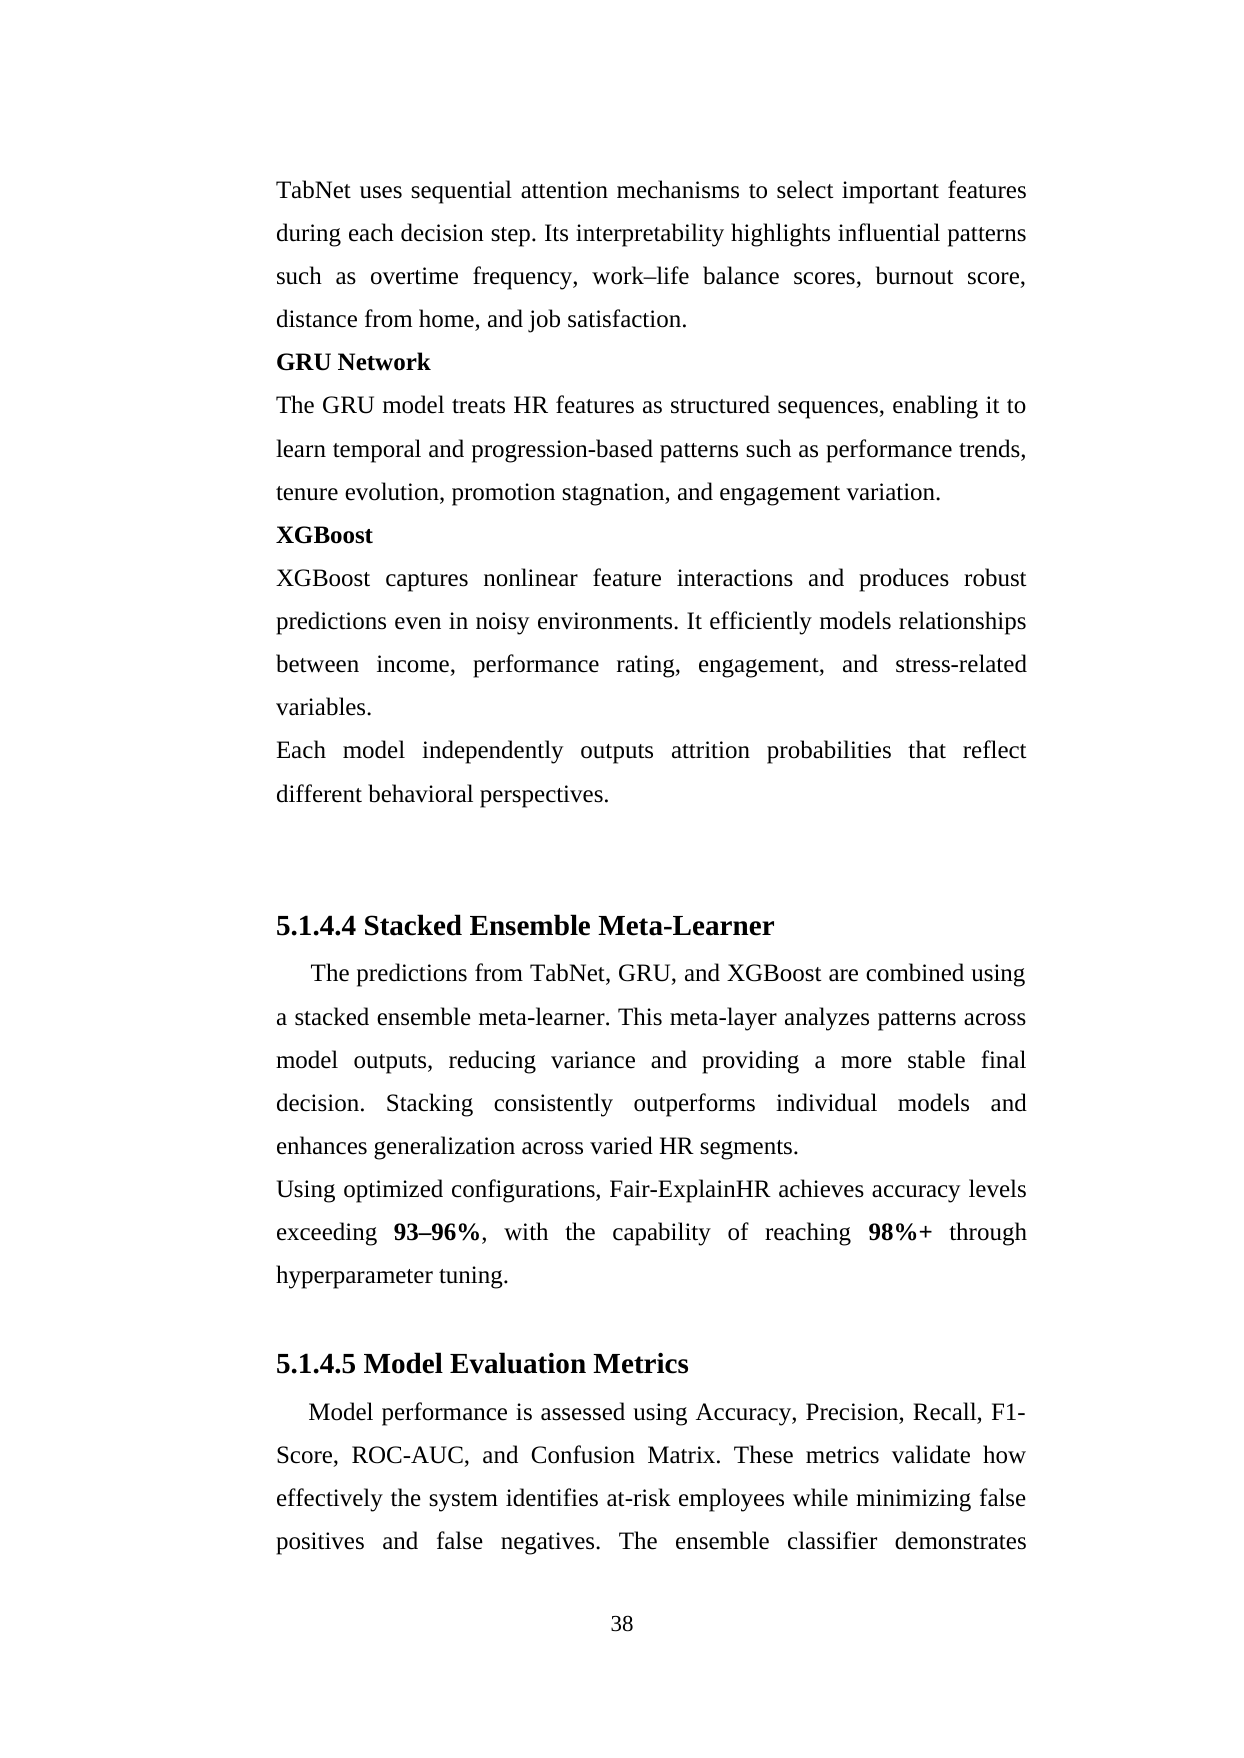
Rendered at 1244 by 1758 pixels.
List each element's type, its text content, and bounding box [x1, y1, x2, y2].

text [276, 1397, 1027, 1555]
text 5.1.4.5 Model Evaluation Metrics [276, 1347, 1027, 1380]
text Each model independently outputs attrition probabilities that reflect different behavioral perspectives. [276, 736, 1027, 807]
text Using optimized configurations, Fair-ExplainHR achieves accuracy levels exceeding 93–96%, with the capability of reaching 98%+ through hyperparameter tuning. [276, 1174, 1027, 1289]
text XGBoost [276, 520, 1027, 549]
text The GRU model treats HR features as structured sequences, enabling it to learn temporal and progression-based patterns such as performance trends, tenure evolution, promotion stagnation, and engagement variation. [276, 391, 1027, 506]
text GRU Network [276, 347, 1027, 376]
text TabNet uses sequential attention mechanisms to select important features during each decision step. Its interpretability highlights influential patterns such as overtime frequency, work–life balance scores, burnout score, distance from home, and job satisfaction. [276, 175, 1027, 333]
text The predictions from TabNet, GRU, and XGBoost are combined using a stacked ensemble meta-learner. This meta-layer analyzes patterns across model outputs, reducing variance and providing a more stable final decision. Stacking consistently outperforms individual models and enhances generalization across varied HR segments. [276, 958, 1027, 1160]
text 5.1.4.4 Stacked Ensemble Meta-Learner [276, 908, 1027, 942]
text XGBoost captures nonlinear feature interactions and produces robust predictions even in noisy environments. It efficiently models relationships between income, performance rating, engagement, and stress-related variables. [276, 563, 1027, 721]
